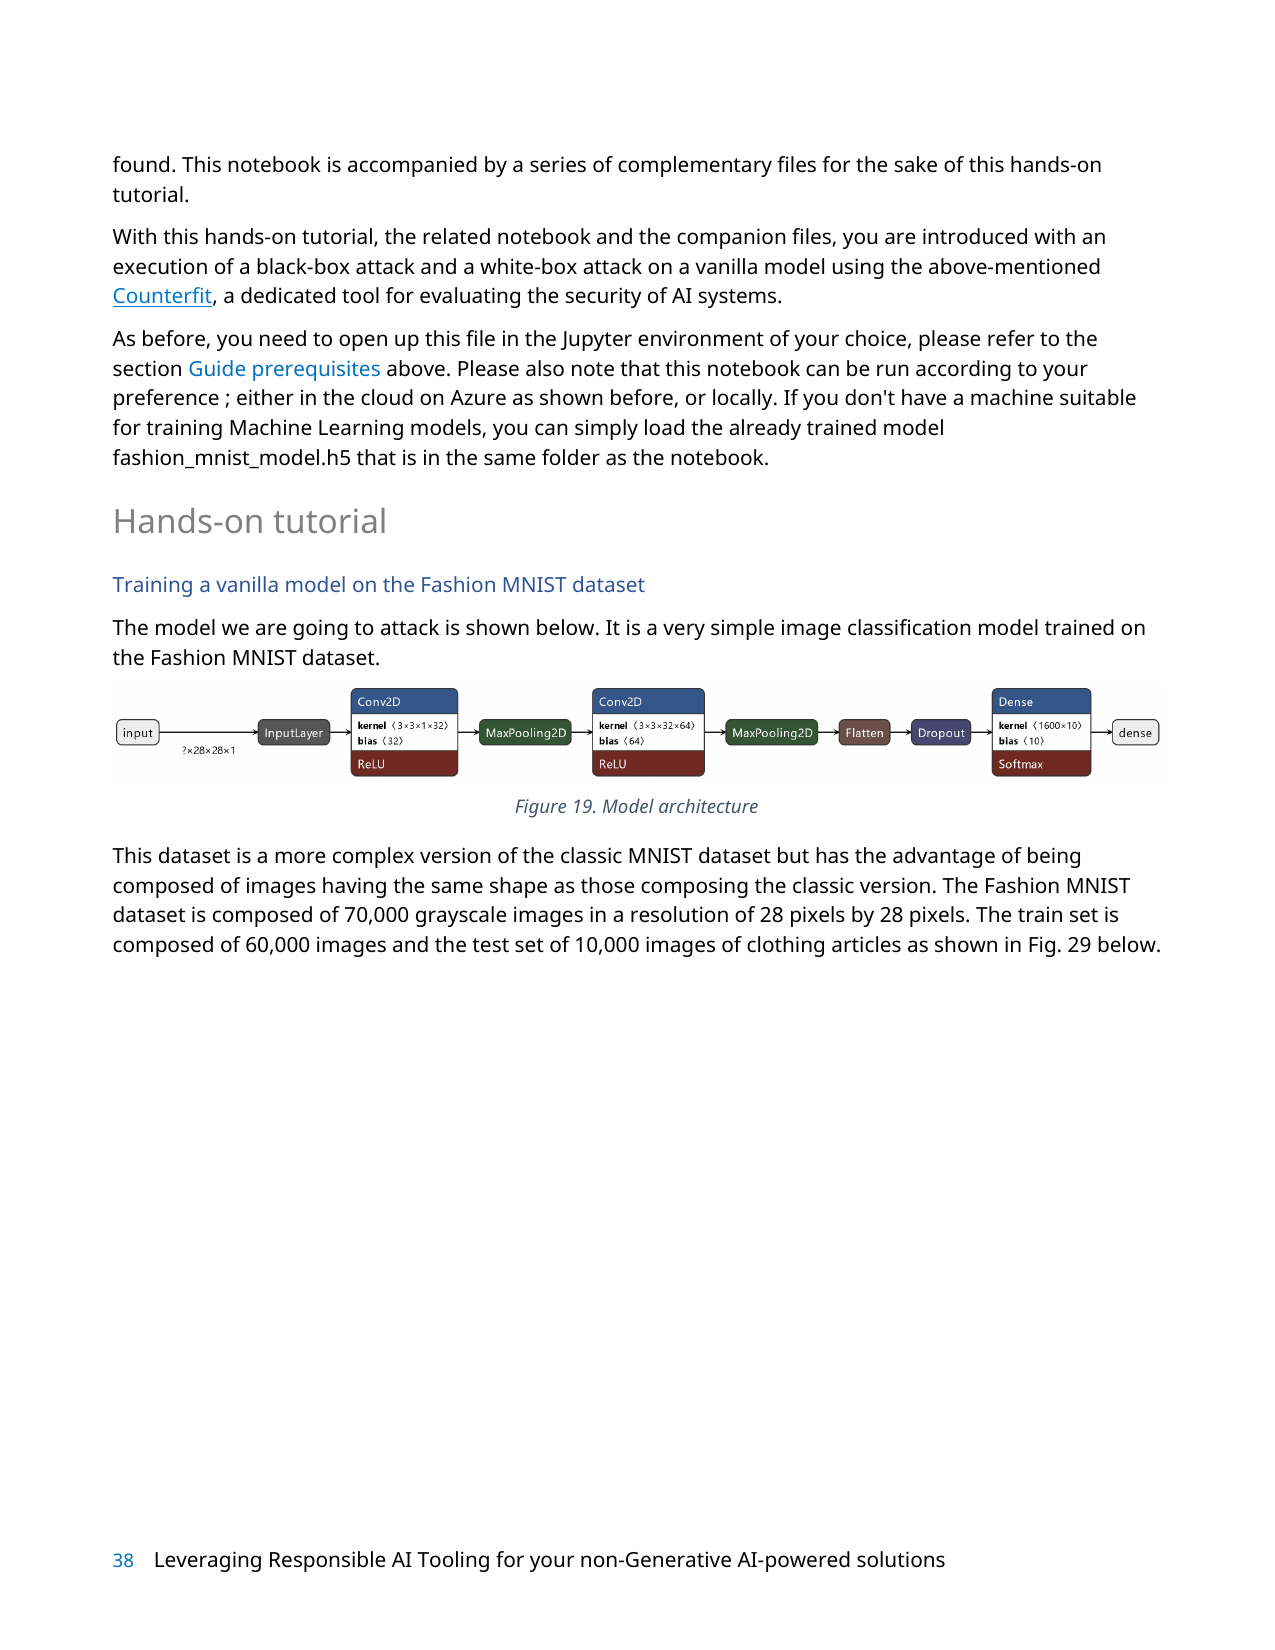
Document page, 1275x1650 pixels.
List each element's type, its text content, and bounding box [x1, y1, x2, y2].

text This dataset is a more complex version of the classic MNIST dataset but has the advantage of being composed of images having the same shape as those composing the classic version. The Fashion MNIST dataset is composed of 70,000 grayscale images in a resolution of 28 pixels by 28 pixels. The train set is composed of 60,000 images and the test set of 10,000 images of clothing articles as shown in Fig. 29 below. [112, 841, 1162, 959]
text As before, you need to open up this file in the Jupyter environment of your choice, please refer to the section Guide prerequisites above. Please also note that this notebook can be run according to your preference ; either in the cloud on Azure as shown before, or locally. If you don't have a machine suitable for training Machine Learning models, you can simply load the already trained model fashion_mnist_model.h5 that is in the same folder as the notebook. [112, 324, 1162, 472]
subtitle Training a vanilla model on the Fashion MNIST dataset [112, 571, 1162, 599]
picture [112, 685, 1163, 780]
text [112, 150, 1162, 208]
text The model we are going to attack is shown below. It is a very simple image classification model trained on the Fashion MNIST dataset. [112, 613, 1162, 671]
subtitle Hands-on tutorial [112, 498, 1162, 543]
text With this hands-on tutorial, the related notebook and the companion files, you are introduced with an execution of a black-box attack and a white-box attack on a vanilla model using the above-mentioned Counterfit, a dedicated tool for evaluating the security of AI systems. [112, 222, 1162, 310]
